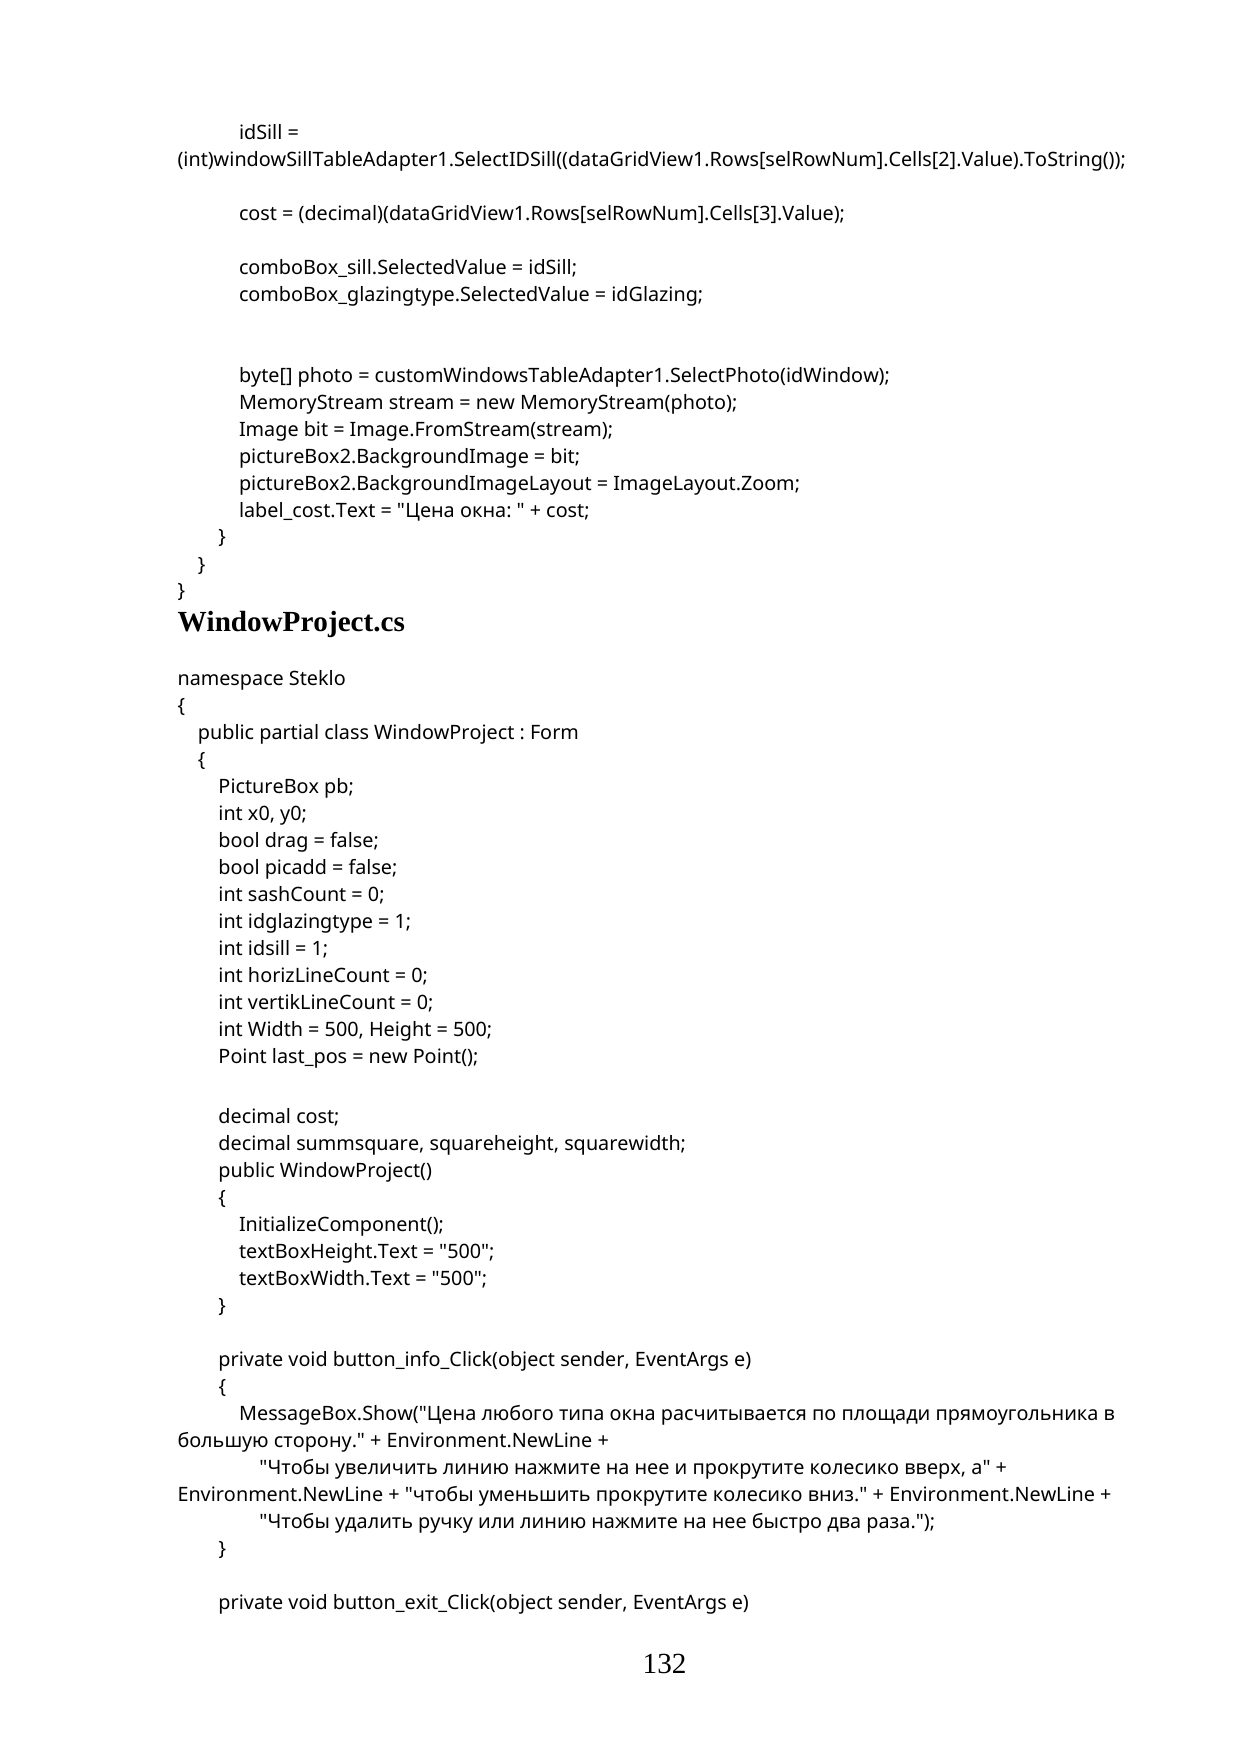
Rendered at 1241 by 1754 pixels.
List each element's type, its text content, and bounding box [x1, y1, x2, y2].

text public partial class WindowProject : Form [177, 718, 1152, 745]
text } [177, 1291, 1152, 1318]
text int sashCount = 0; [177, 880, 1152, 907]
text } [177, 550, 1152, 577]
text comboBox_sill.SelectedValue = idSill; [177, 253, 1152, 280]
text } [177, 523, 1152, 550]
text { [177, 691, 1152, 718]
text pictureBox2.BackgroundImage = bit; [177, 442, 1152, 469]
text Image bit = Image.FromStream(stream); [177, 415, 1152, 442]
text int vertikLineCount = 0; [177, 988, 1152, 1015]
text MessageBox.Show("Цена любого типа окна расчитывается по площади прямоугольника в большую сторону." + Environment.NewLine + [177, 1399, 1152, 1453]
text InitializeComponent(); [177, 1210, 1152, 1237]
text } [177, 577, 1152, 604]
text cost = (decimal)(dataGridView1.Rows[selRowNum].Cells[3].Value); [177, 199, 1152, 226]
text int horizLineCount = 0; [177, 961, 1152, 988]
text bool drag = false; [177, 826, 1152, 853]
text decimal cost; [177, 1102, 1152, 1129]
text int idsill = 1; [177, 934, 1152, 961]
text "Чтобы удалить ручку или линию нажмите на нее быстро два раза."); [177, 1507, 1152, 1534]
text idSill = (int)windowSillTableAdapter1.SelectIDSill((dataGridView1.Rows[selRowNum].Cells[2].Value).ToString()); [177, 118, 1152, 172]
text { [177, 1183, 1152, 1210]
text label_cost.Text = "Цена окна: " + cost; [177, 496, 1152, 523]
text int x0, y0; [177, 799, 1152, 826]
text private void button_info_Click(object sender, EventArgs e) [177, 1345, 1152, 1372]
text int Width = 500, Height = 500; [177, 1015, 1152, 1042]
text pictureBox2.BackgroundImageLayout = ImageLayout.Zoom; [177, 469, 1152, 496]
text } [177, 1534, 1152, 1561]
text { [177, 1372, 1152, 1399]
text { [177, 745, 1152, 772]
text WindowProject.cs [177, 604, 1152, 637]
text MemoryStream stream = new MemoryStream(photo); [177, 388, 1152, 415]
text Point last_pos = new Point(); [177, 1042, 1152, 1069]
text "Чтобы увеличить линию нажмите на нее и прокрутите колесико вверх, а" + Environment.NewLine + "чтобы уменьшить прокрутите колесико вниз." + Environment.NewLine + [177, 1453, 1152, 1507]
text PictureBox pb; [177, 772, 1152, 799]
text bool picadd = false; [177, 853, 1152, 880]
text textBoxWidth.Text = "500"; [177, 1264, 1152, 1291]
text decimal summsquare, squareheight, squarewidth; [177, 1129, 1152, 1156]
text public WindowProject() [177, 1156, 1152, 1183]
text int idglazingtype = 1; [177, 907, 1152, 934]
text byte[] photo = customWindowsTableAdapter1.SelectPhoto(idWindow); [177, 361, 1152, 388]
text private void button_exit_Click(object sender, EventArgs e) [177, 1588, 1152, 1615]
text textBoxHeight.Text = "500"; [177, 1237, 1152, 1264]
text namespace Steklo [177, 664, 1152, 691]
text comboBox_glazingtype.SelectedValue = idGlazing; [177, 280, 1152, 307]
